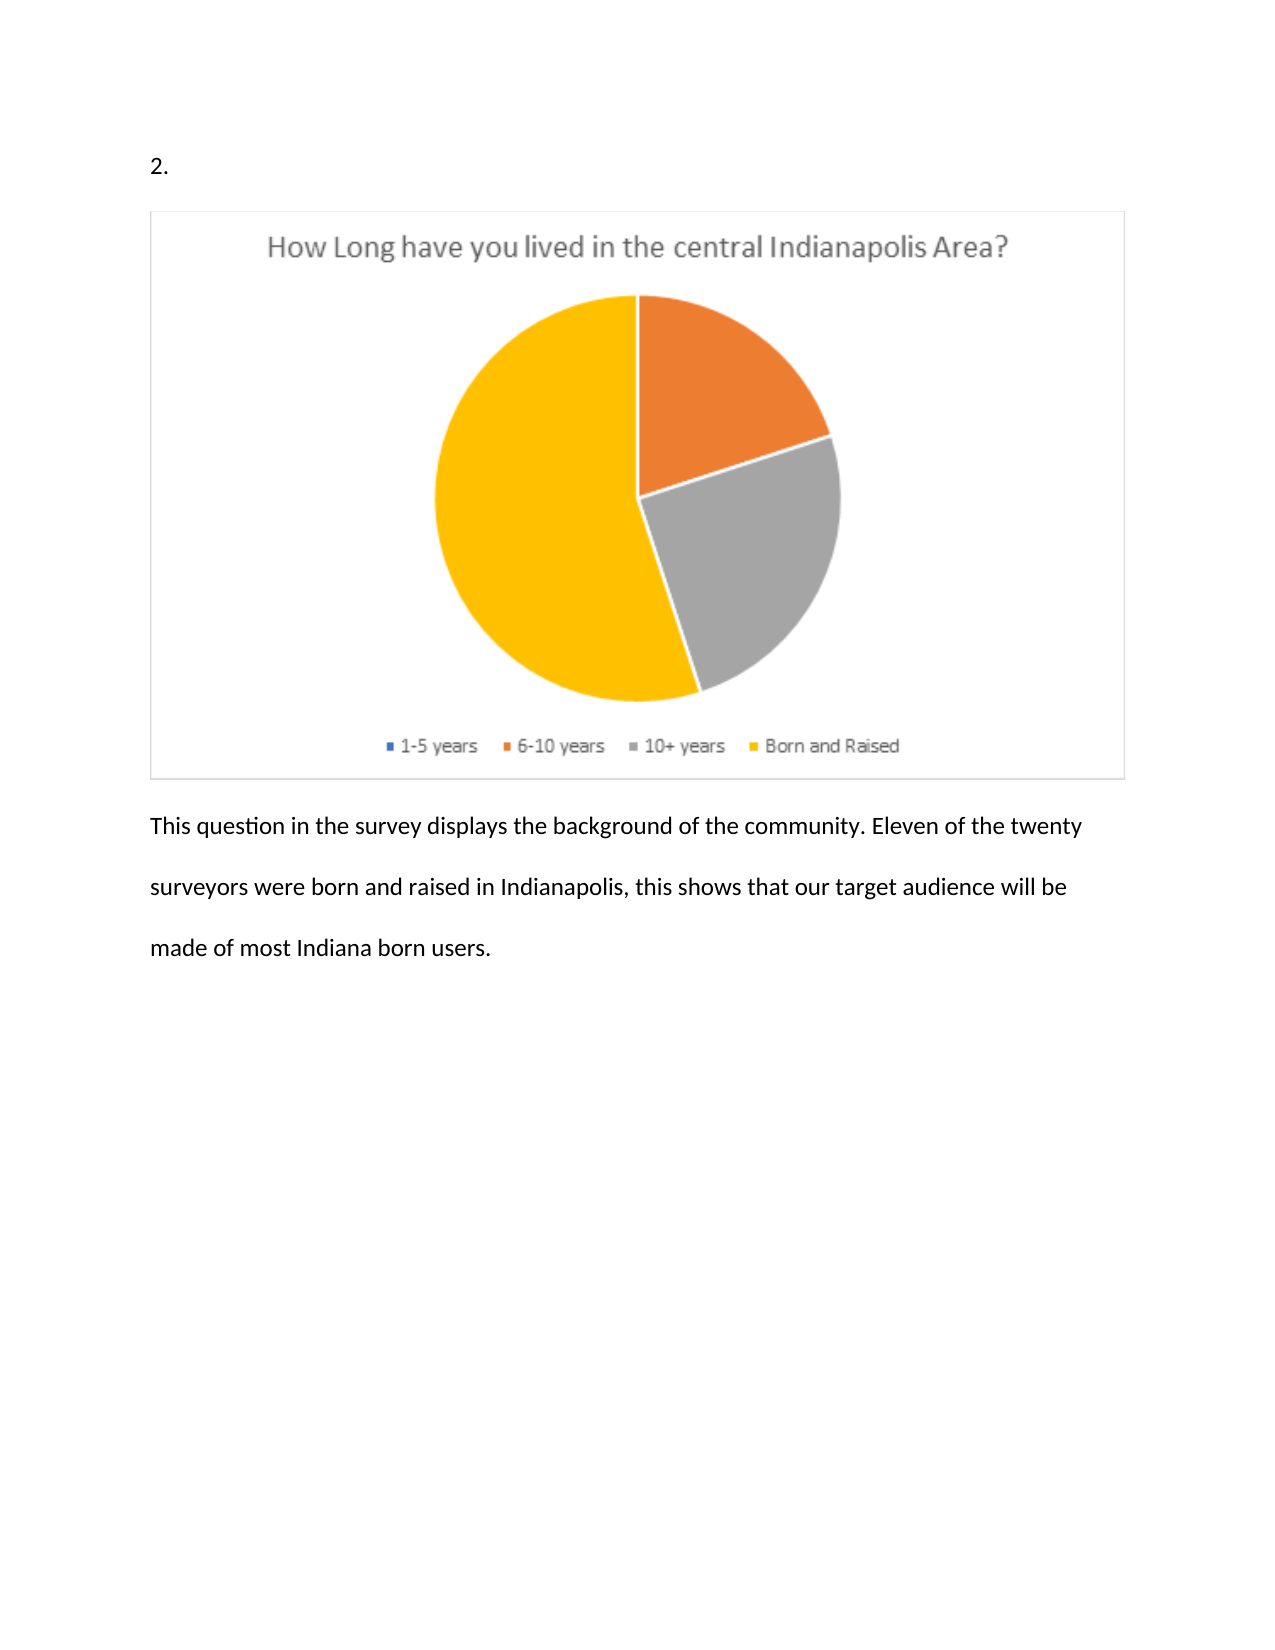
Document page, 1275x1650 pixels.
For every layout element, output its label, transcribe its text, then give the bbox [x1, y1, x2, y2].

picture [150, 211, 1125, 780]
text 2. [150, 150, 1125, 211]
text This question in the survey displays the background of the community. Eleven of the twenty surveyors were born and raised in Indianapolis, this shows that our target audience will be made of most Indiana born users. [150, 810, 1125, 963]
